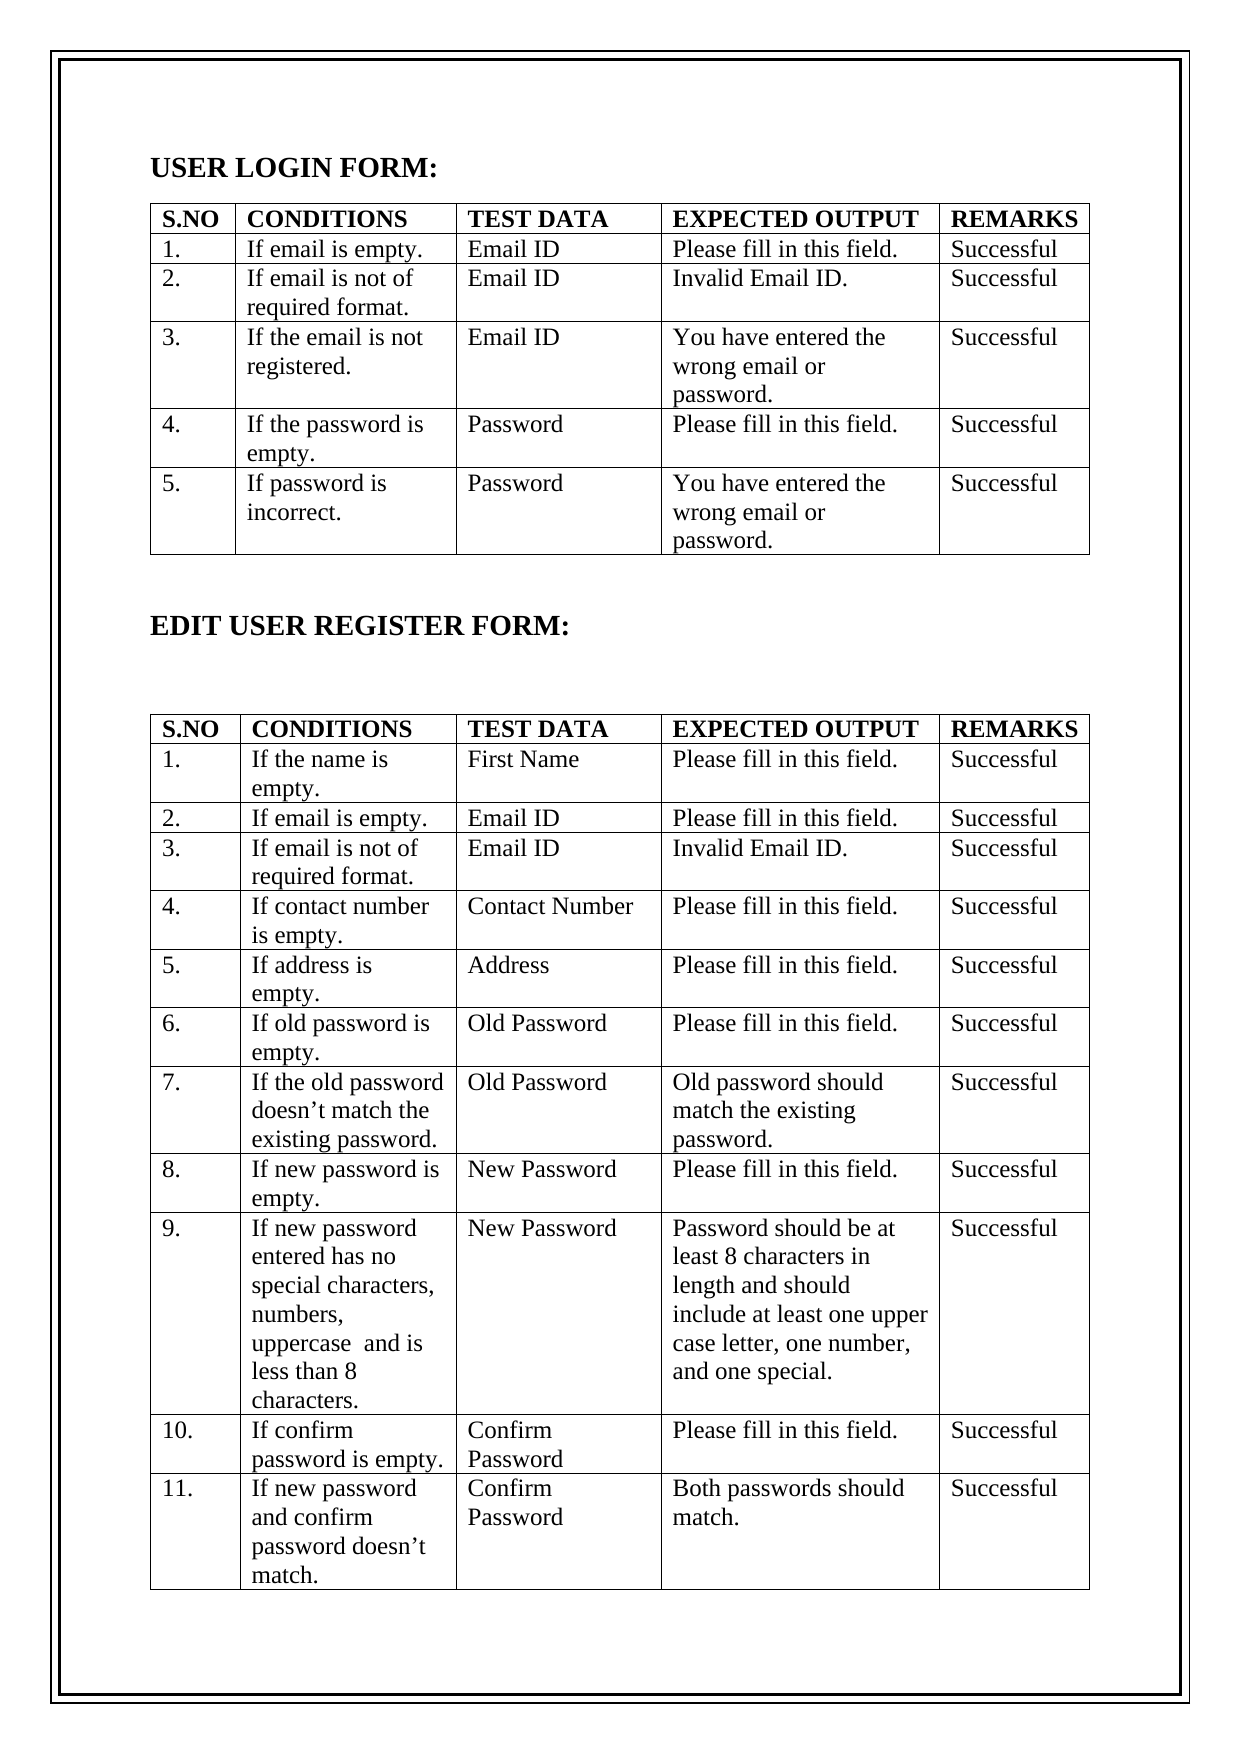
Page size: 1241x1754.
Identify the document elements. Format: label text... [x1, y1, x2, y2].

table_cell 4. [151, 409, 235, 467]
table_cell Successful [940, 1213, 1089, 1414]
table_cell Successful [940, 891, 1089, 949]
table_cell Confirm Password [457, 1415, 661, 1472]
table_cell 11. [151, 1474, 240, 1588]
table_cell If old password is empty. [241, 1008, 456, 1066]
table_cell Successful [940, 1067, 1089, 1153]
table_cell Successful [940, 409, 1089, 467]
table_cell Please fill in this field. [662, 803, 939, 832]
table_cell 9. [151, 1213, 240, 1414]
table_header CONDITIONS [241, 715, 456, 743]
table_header EXPECTED OUTPUT [662, 715, 939, 743]
table_cell Old Password [457, 1008, 661, 1066]
table_cell Please fill in this field. [662, 409, 939, 467]
table_cell Email ID [457, 234, 661, 262]
table_cell Successful [940, 950, 1089, 1007]
table_cell Please fill in this field. [662, 1008, 939, 1066]
table_cell Invalid Email ID. [662, 264, 939, 321]
table_cell Successful [940, 322, 1089, 408]
table_header EXPECTED OUTPUT [662, 204, 939, 233]
table_cell Address [457, 950, 661, 1007]
table_cell Invalid Email ID. [662, 833, 939, 890]
table_cell 3. [151, 322, 235, 408]
table_cell Successful [940, 264, 1089, 321]
table_header REMARKS [940, 715, 1089, 743]
table_header CONDITIONS [236, 204, 456, 233]
table_cell If the name is empty. [241, 744, 456, 802]
table_cell Old Password [457, 1067, 661, 1153]
table_header S.NO [151, 204, 235, 233]
table_cell If new password and confirm password doesn’t match. [241, 1474, 456, 1588]
table_header TEST DATA [457, 204, 661, 233]
table_cell 1. [151, 744, 240, 802]
table_cell 5. [151, 468, 235, 554]
table_cell 2. [151, 803, 240, 832]
table_cell If the old password doesn’t match the existing password. [241, 1067, 456, 1153]
table_cell Successful [940, 1154, 1089, 1212]
table_cell If confirm password is empty. [241, 1415, 456, 1472]
table_cell Please fill in this field. [662, 1415, 939, 1472]
table_cell 6. [151, 1008, 240, 1066]
table_cell If address is empty. [241, 950, 456, 1007]
text EDIT USER REGISTER FORM: [150, 608, 1090, 641]
table_cell Please fill in this field. [662, 950, 939, 1007]
table_cell Please fill in this field. [662, 1154, 939, 1212]
table_header TEST DATA [457, 715, 661, 743]
table_cell Successful [940, 1008, 1089, 1066]
table_cell 1. [151, 234, 235, 262]
table_cell Email ID [457, 264, 661, 321]
table_cell If email is not of required format. [236, 264, 456, 321]
table_cell 7. [151, 1067, 240, 1153]
table_cell If new password entered has no special characters, numbers, uppercase and is less than 8 characters. [241, 1213, 456, 1414]
table_cell Successful [940, 234, 1089, 262]
table_cell 5. [151, 950, 240, 1007]
table_cell If contact number is empty. [241, 891, 456, 949]
table_cell Successful [940, 1474, 1089, 1588]
table_cell If email is empty. [241, 803, 456, 832]
table_cell 8. [151, 1154, 240, 1212]
table_cell 4. [151, 891, 240, 949]
table_cell Please fill in this field. [662, 234, 939, 262]
table_cell Please fill in this field. [662, 744, 939, 802]
table_cell 10. [151, 1415, 240, 1472]
table_cell New Password [457, 1154, 661, 1212]
table_cell You have entered the wrong email or password. [662, 468, 939, 554]
table_cell Successful [940, 1415, 1089, 1472]
table_cell Successful [940, 803, 1089, 832]
table_cell Email ID [457, 803, 661, 832]
table_cell Successful [940, 833, 1089, 890]
table_cell If the password is empty. [236, 409, 456, 467]
table_cell 2. [151, 264, 235, 321]
table_cell Password [457, 409, 661, 467]
table_cell Please fill in this field. [662, 891, 939, 949]
table_cell Password should be at least 8 characters in length and should include at least one upper case letter, one number, and one special. [662, 1213, 939, 1414]
table_cell Successful [940, 468, 1089, 554]
table_cell Successful [940, 744, 1089, 802]
table_cell Both passwords should match. [662, 1474, 939, 1588]
table_cell Email ID [457, 833, 661, 890]
table_cell Contact Number [457, 891, 661, 949]
table_cell If the email is not registered. [236, 322, 456, 408]
table_cell New Password [457, 1213, 661, 1414]
table_cell Old password should match the existing password. [662, 1067, 939, 1153]
table_cell 3. [151, 833, 240, 890]
table_cell Confirm Password [457, 1474, 661, 1588]
table_cell First Name [457, 744, 661, 802]
table_cell If password is incorrect. [236, 468, 456, 554]
text USER LOGIN FORM: [150, 150, 1090, 183]
table_header REMARKS [940, 204, 1089, 233]
table_cell If email is empty. [236, 234, 456, 262]
table_cell If email is not of required format. [241, 833, 456, 890]
table_cell You have entered the wrong email or password. [662, 322, 939, 408]
table_cell Password [457, 468, 661, 554]
table_cell If new password is empty. [241, 1154, 456, 1212]
table_header S.NO [151, 715, 240, 743]
table_cell Email ID [457, 322, 661, 408]
